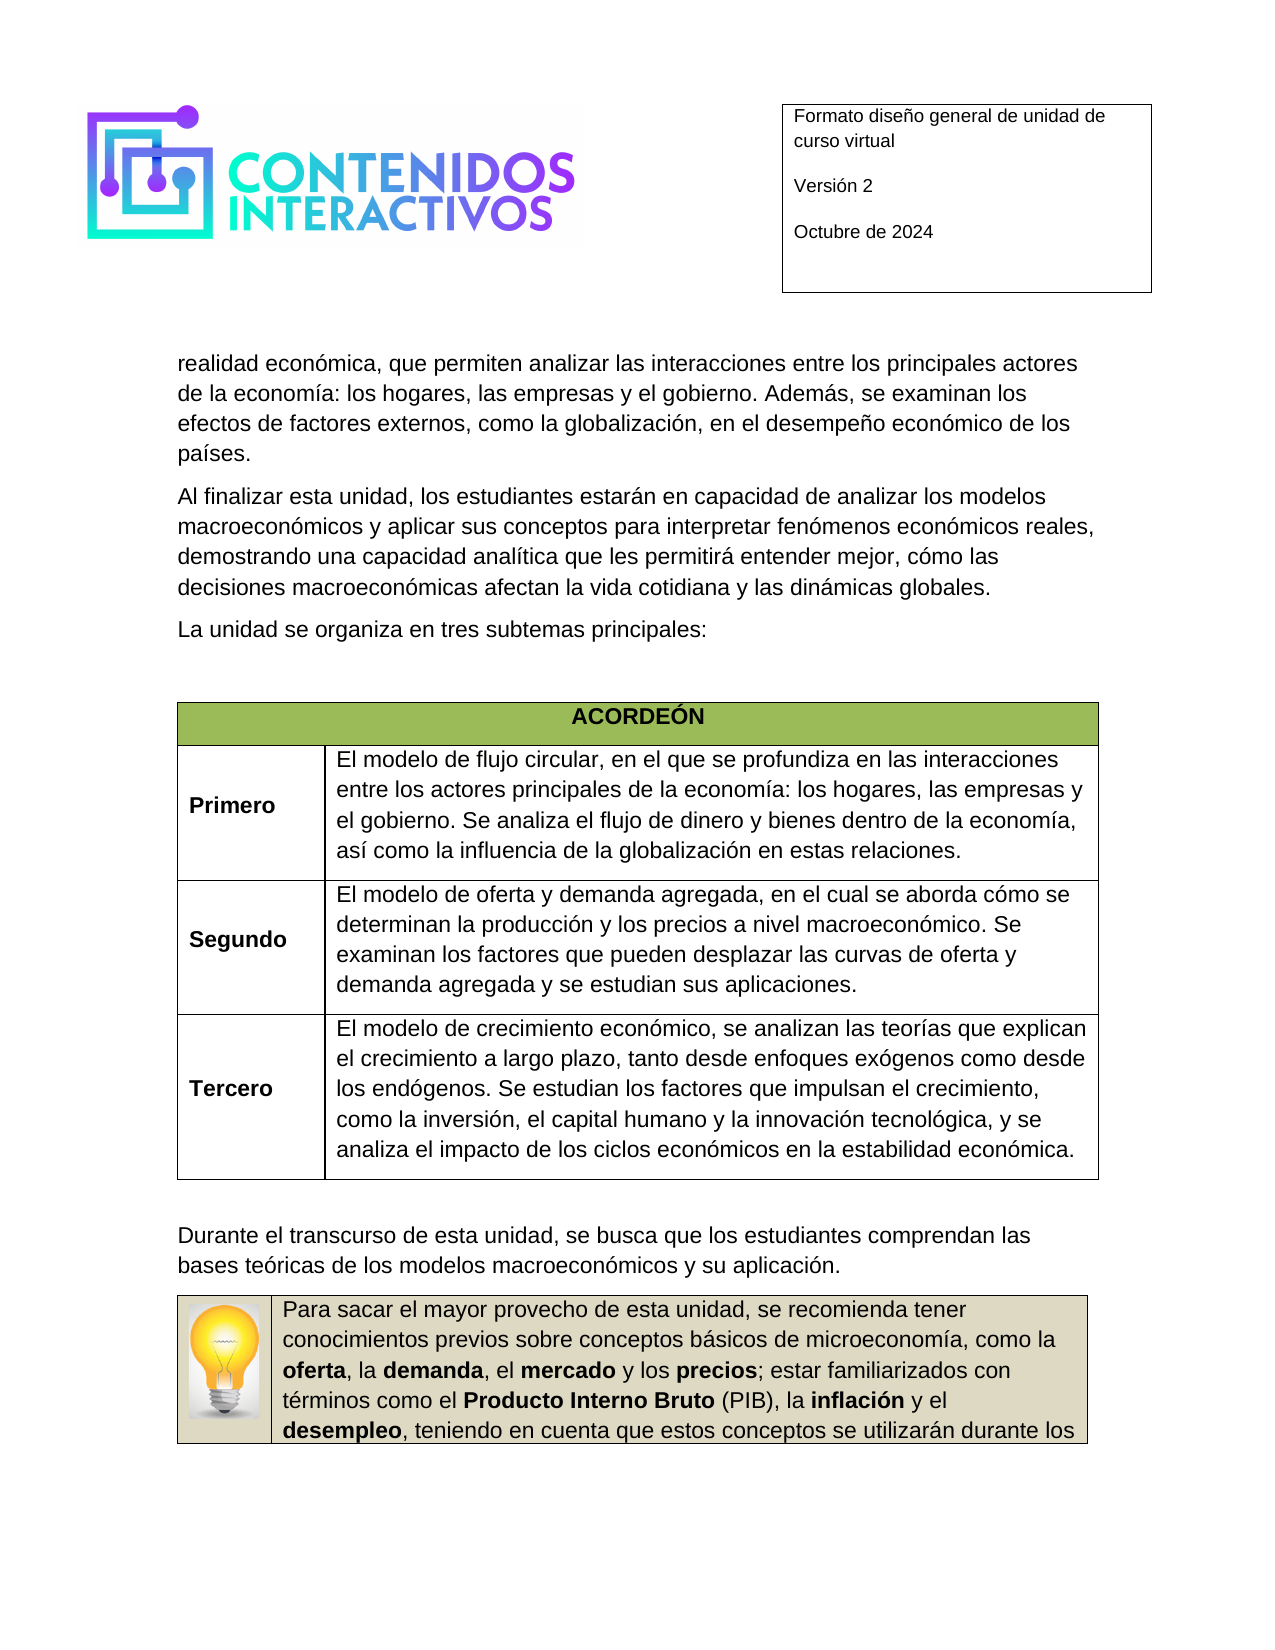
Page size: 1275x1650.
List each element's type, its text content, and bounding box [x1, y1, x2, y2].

text La unidad se organiza en tres subtemas principales: [177, 616, 1098, 643]
table_cell Segundo [178, 881, 324, 1014]
table_cell El modelo de crecimiento económico, se analizan las teorías que explican el crecimiento a largo plazo, tanto desde enfoques exógenos como desde los endógenos. Se estudian los factores que impulsan el crecimiento, como la inversión, el capital humano y la innovación tecnológica, y se analiza el impacto de los ciclos económicos en la estabilidad económica. [326, 1015, 1098, 1178]
picture [188, 1304, 260, 1419]
picture [76, 103, 583, 247]
table_cell Primero [178, 746, 324, 879]
table_header [178, 1296, 271, 1443]
table_cell Tercero [178, 1015, 324, 1178]
text Durante el transcurso de esta unidad, se busca que los estudiantes comprendan las bases teóricas de los modelos macroeconómicos y su aplicación. [177, 1222, 1098, 1279]
table_cell El modelo de oferta y demanda agregada, en el cual se aborda cómo se determinan la producción y los precios a nivel macroeconómico. Se examinan los factores que pueden desplazar las curvas de oferta y demanda agregada y se estudian sus aplicaciones. [326, 881, 1098, 1014]
text Al finalizar esta unidad, los estudiantes estarán en capacidad de analizar los modelos macroeconómicos y aplicar sus conceptos para interpretar fenómenos económicos reales, demostrando una capacidad analítica que les permitirá entender mejor, cómo las decisiones macroeconómicas afectan la vida cotidiana y las dinámicas globales. [177, 483, 1098, 600]
table_header ACORDEÓN [178, 703, 1098, 745]
table_cell El modelo de flujo circular, en el que se profundiza en las interacciones entre los actores principales de la economía: los hogares, las empresas y el gobierno. Se analiza el flujo de dinero y bienes dentro de la economía, así como la influencia de la globalización en estas relaciones. [326, 746, 1098, 879]
